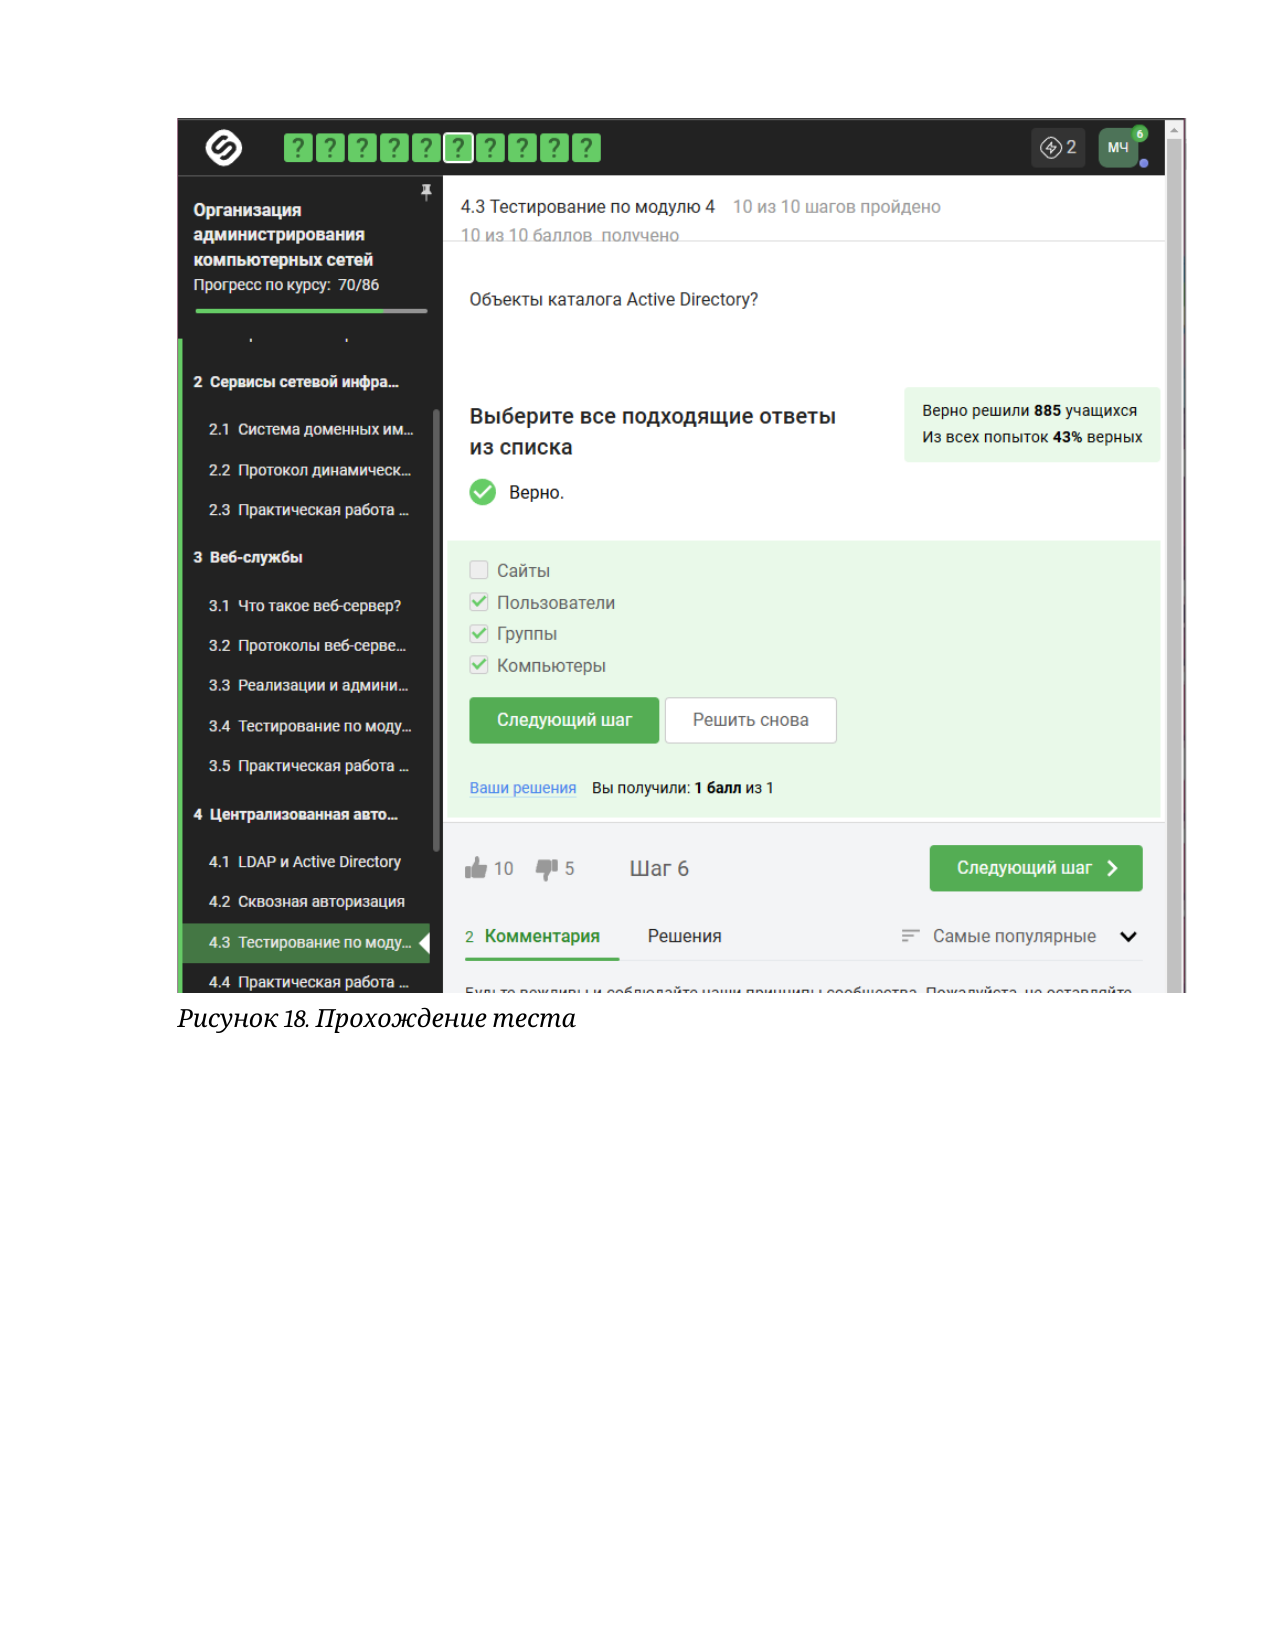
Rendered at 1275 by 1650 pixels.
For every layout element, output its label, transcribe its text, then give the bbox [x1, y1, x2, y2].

picture [177, 118, 1187, 993]
